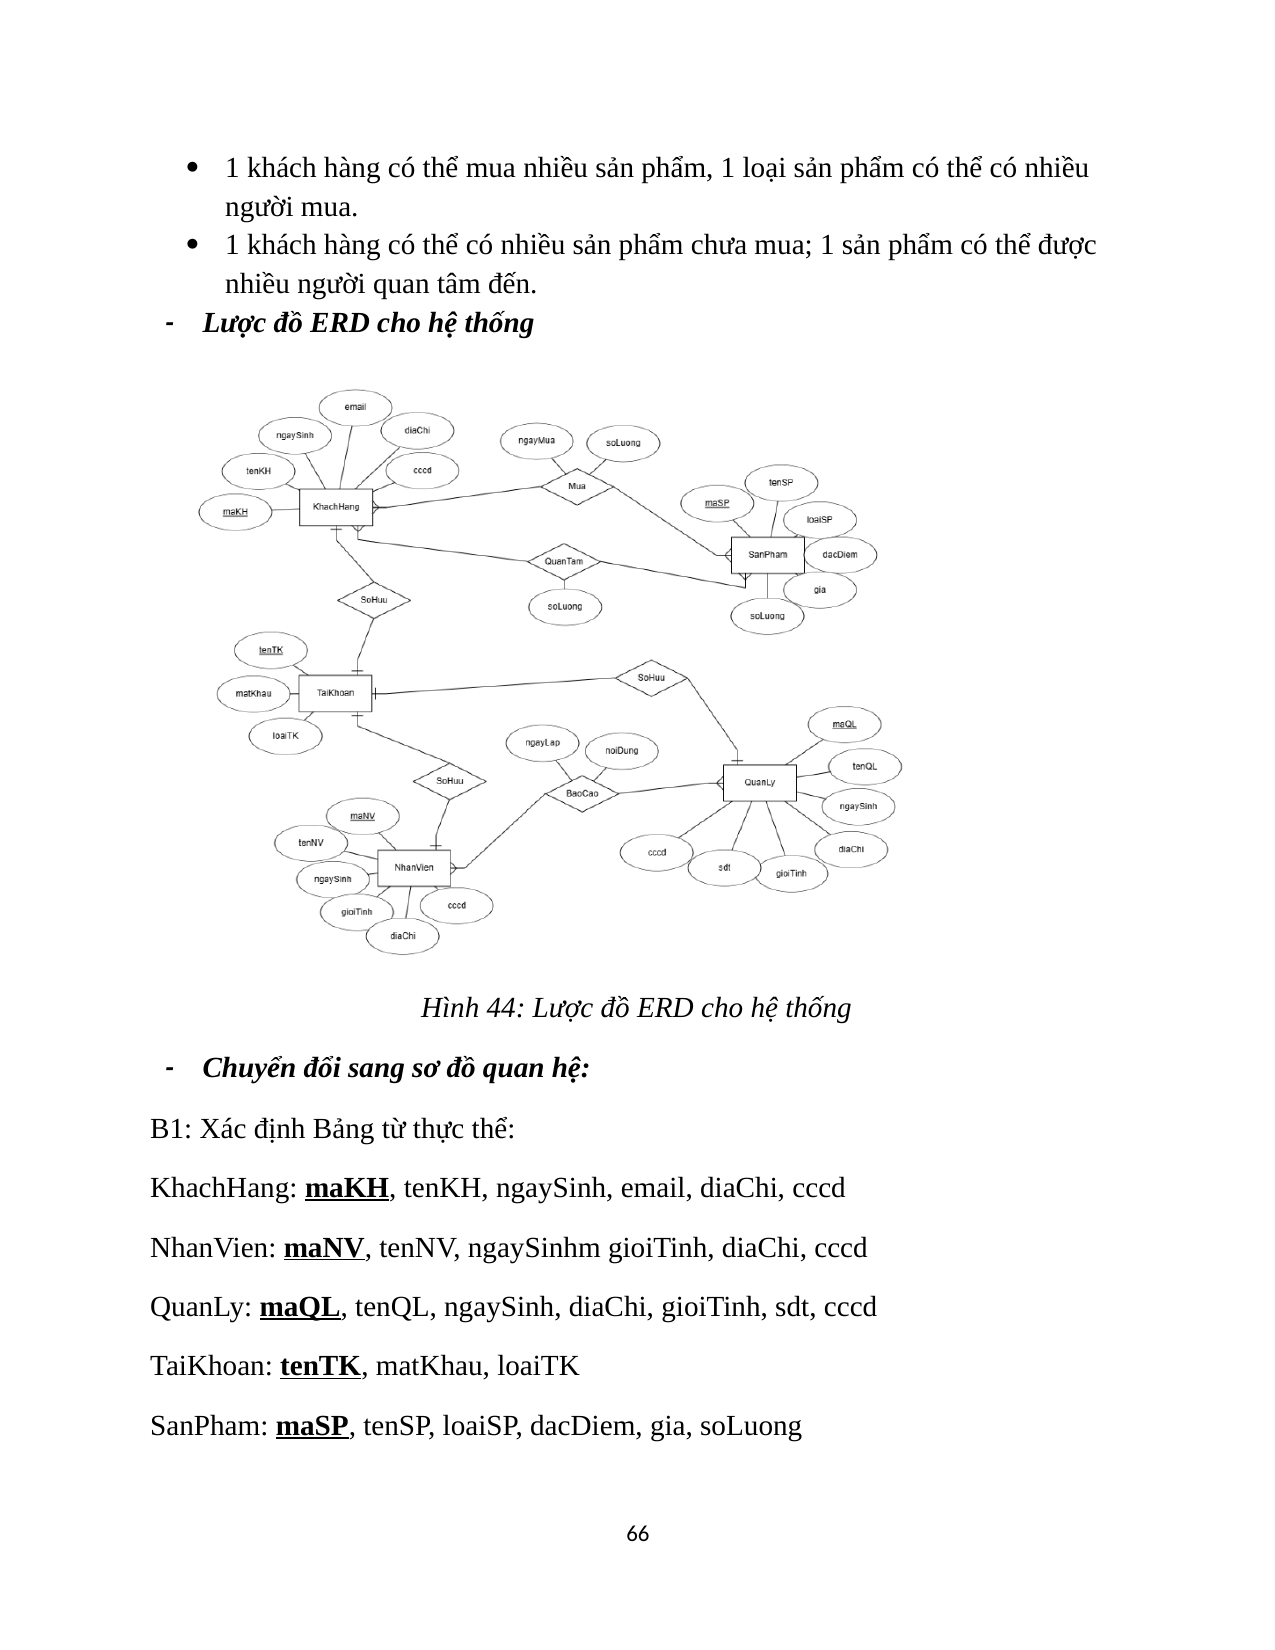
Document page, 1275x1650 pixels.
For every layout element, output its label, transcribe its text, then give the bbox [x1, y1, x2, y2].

text TaiKhoan: tenTK, matKhau, loaiTK [150, 1348, 1125, 1382]
list Lược đồ ERD cho hệ thống [165, 304, 1125, 340]
text NhanVien: maNV, tenNV, ngaySinhm gioiTinh, diaChi, cccd [150, 1230, 1125, 1263]
text SanPham: maSP, tenSP, loaiSP, dacDiem, gia, soLuong [150, 1408, 1125, 1441]
text B1: Xác định Bảng từ thực thể: [150, 1111, 1125, 1144]
list 1 khách hàng có thể có nhiều sản phẩm chưa mua; 1 sản phẩm có thể được nhiều người quan tâm đến. [187, 227, 1125, 299]
list Chuyển đổi sang sơ đồ quan hệ: [165, 1049, 1125, 1085]
list 1 khách hàng có thể mua nhiều sản phẩm, 1 loại sản phẩm có thể có nhiều người mua. [187, 150, 1125, 222]
text QuanLy: maQL, tenQL, ngaySinh, diaChi, gioiTinh, sdt, cccd [150, 1289, 1125, 1323]
text Hình 44: Lược đồ ERD cho hệ thống [150, 990, 1125, 1023]
text KhachHang: maKH, tenKH, ngaySinh, email, diaChi, cccd [150, 1170, 1125, 1204]
picture [150, 366, 996, 965]
